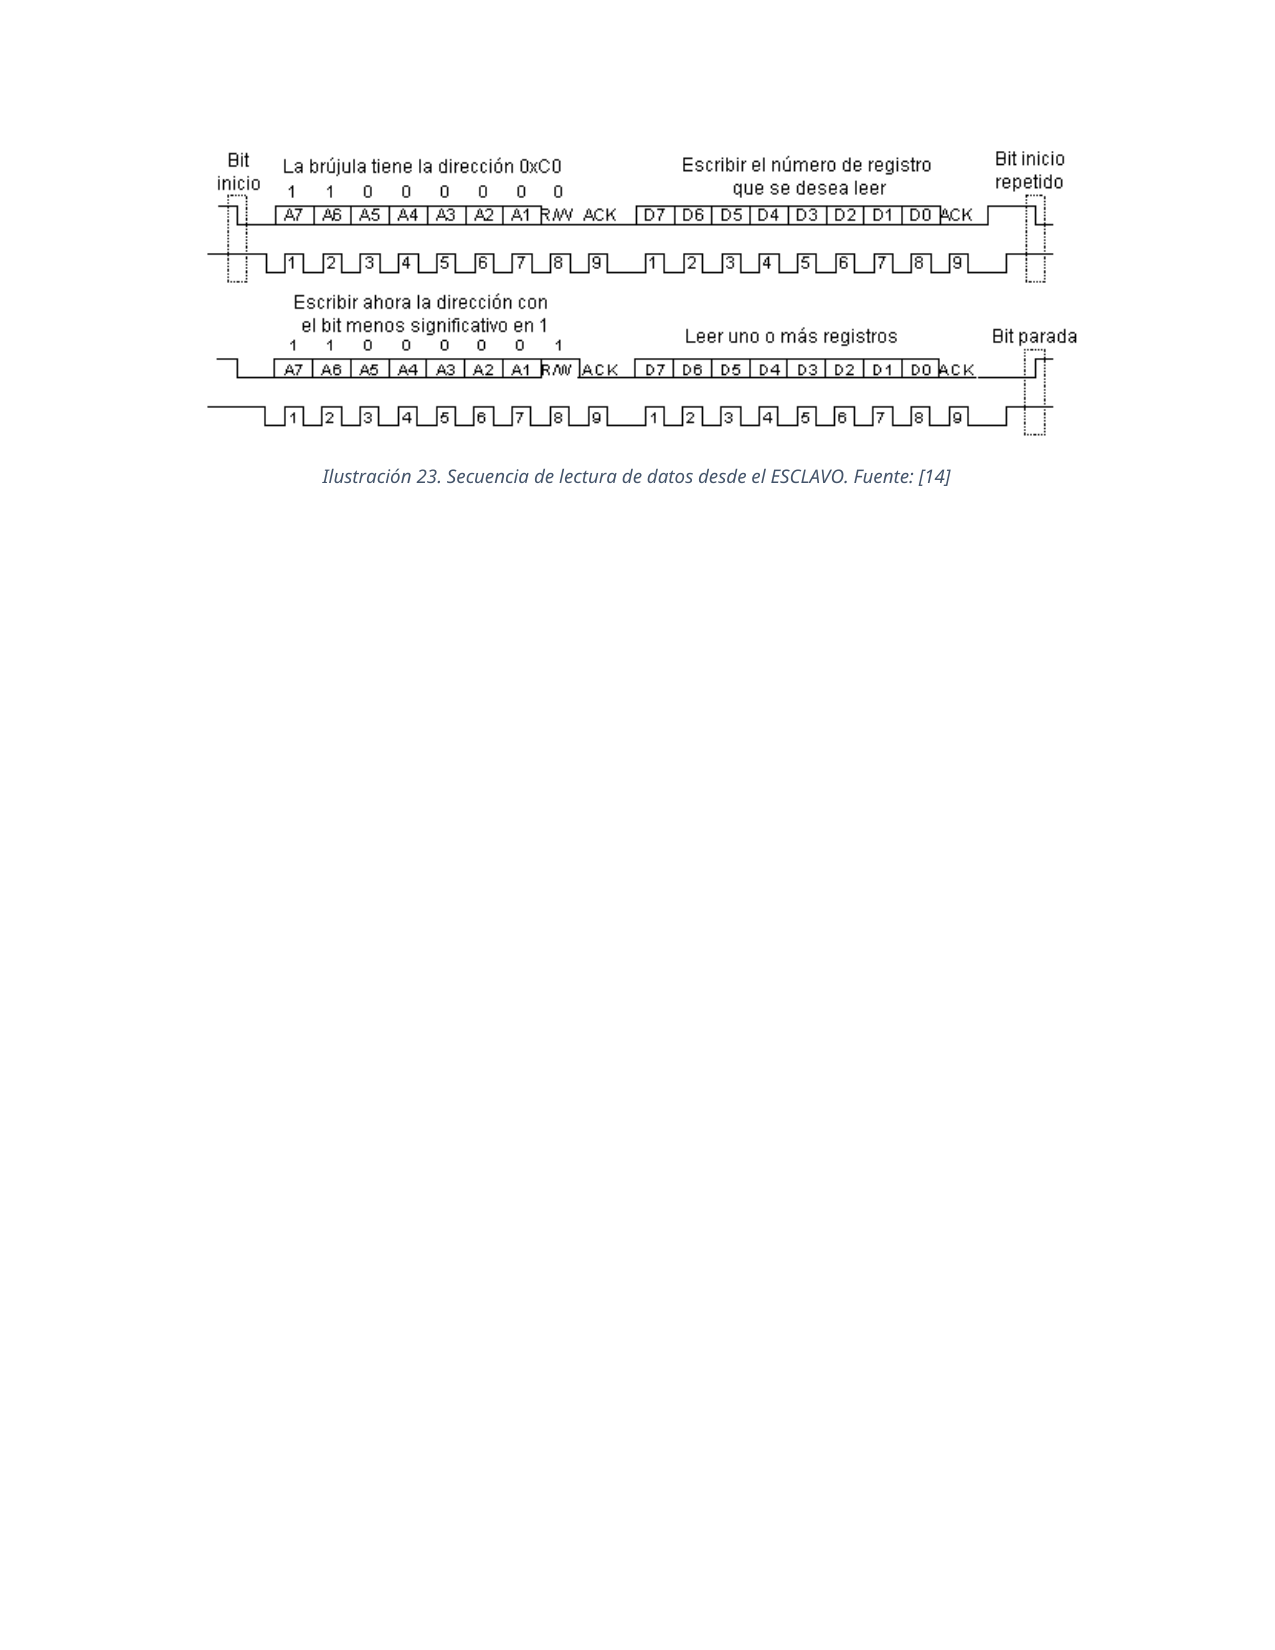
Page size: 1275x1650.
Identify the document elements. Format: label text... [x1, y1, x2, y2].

text Ilustración 23. Secuencia de lectura de datos desde el ESCLAVO. Fuente: [14] [177, 464, 1098, 489]
picture [177, 147, 1098, 445]
